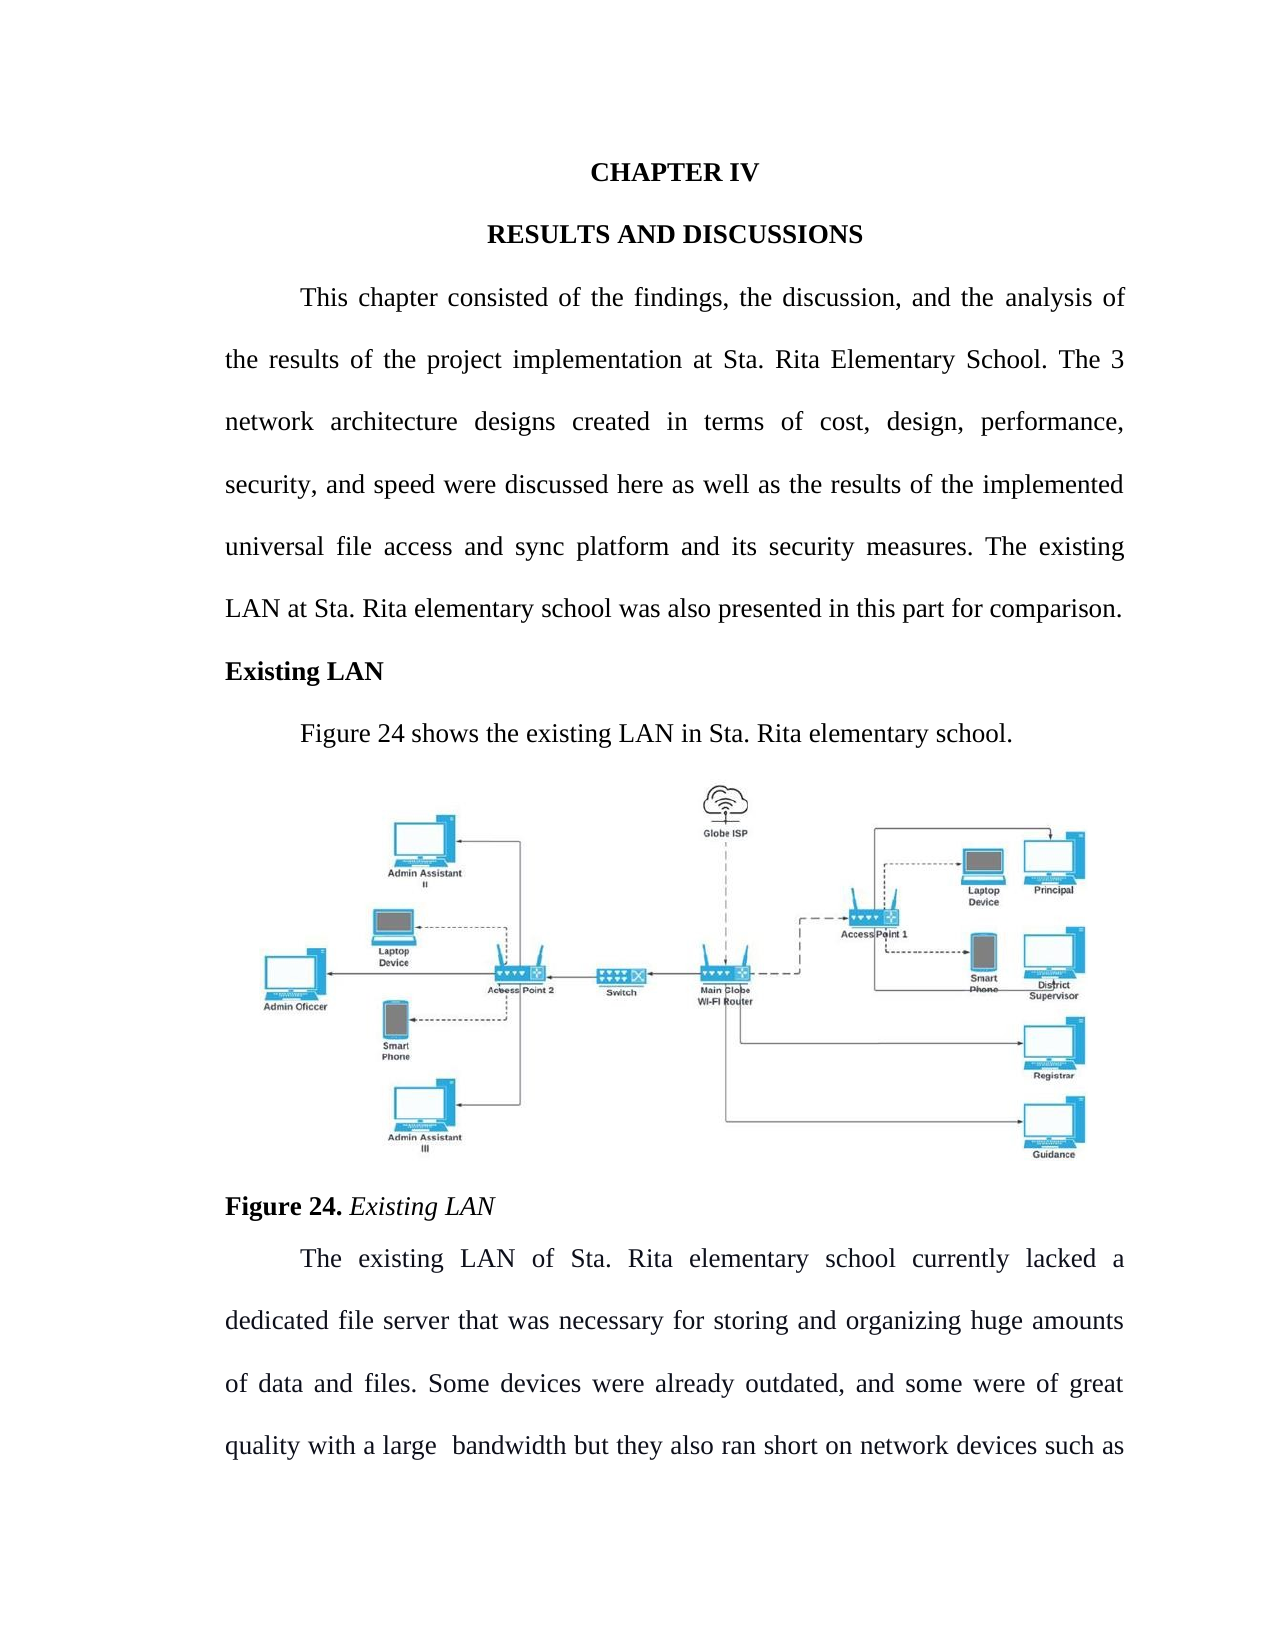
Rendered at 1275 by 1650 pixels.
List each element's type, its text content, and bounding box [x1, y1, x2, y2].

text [225, 1242, 1125, 1460]
text Figure 24 shows the existing LAN in Sta. Rita elementary school. [190, 717, 1123, 748]
text Figure 24. Existing LAN [225, 1190, 1258, 1222]
subtitle CHAPTER IV RESULTS AND DISCUSSIONS [487, 156, 863, 250]
text This chapter consisted of the findings, the discussion, and the analysis of the results of the project implementation at Sta. Rita Elementary School. The 3 network architecture designs created in terms of cost, design, performance, security, and speed were discussed here as well as the results of the implemented universal file access and sync platform and its security measures. The existing LAN at Sta. Rita elementary school was also presented in this part for comparison. [225, 281, 1125, 623]
picture [259, 779, 1088, 1161]
text Existing LAN [225, 654, 1123, 686]
